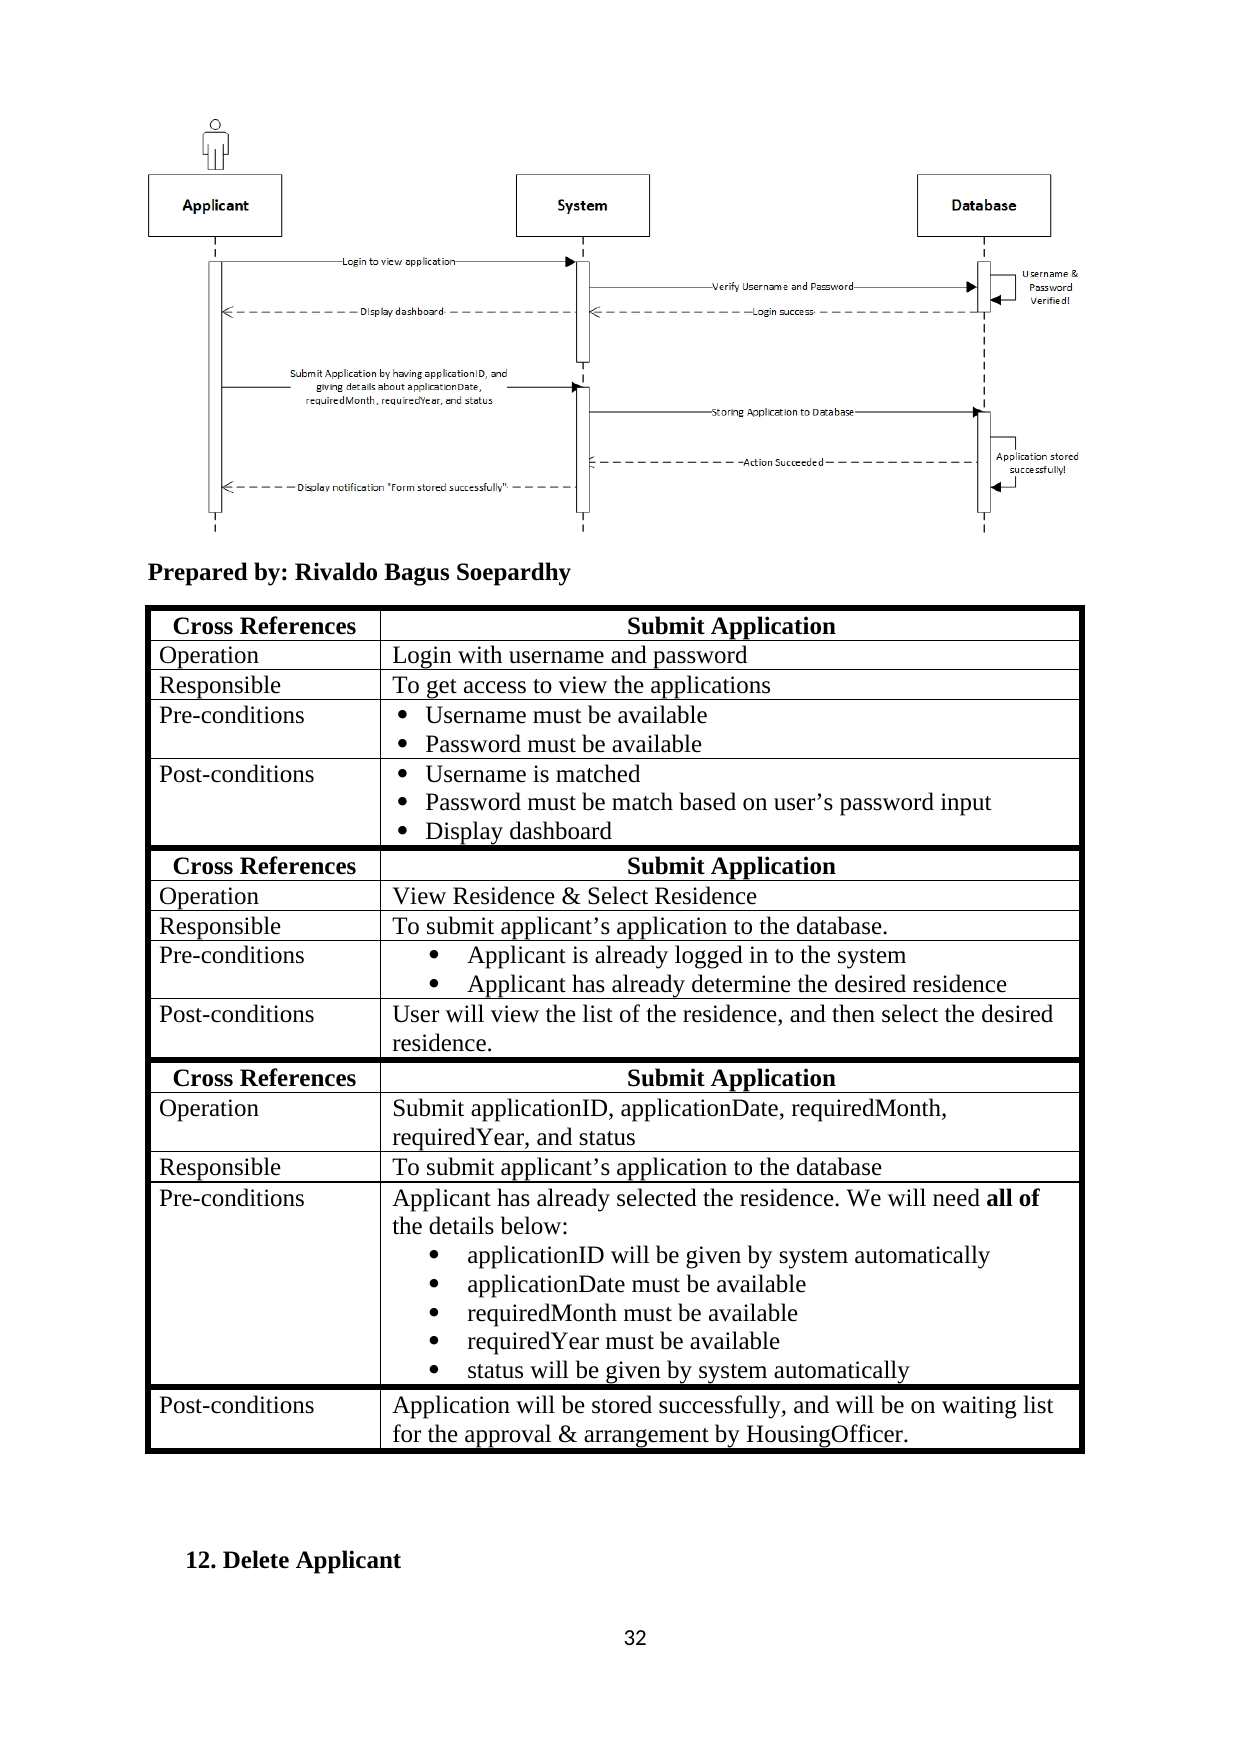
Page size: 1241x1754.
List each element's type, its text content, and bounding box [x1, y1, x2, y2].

table_cell Post-conditions [151, 759, 380, 845]
table_cell Submit applicationID, applicationDate, requiredMonth, requiredYear, and status [381, 1093, 1079, 1151]
table_cell To submit applicant’s application to the database. [381, 911, 1079, 939]
table_cell Pre-conditions [151, 941, 380, 998]
table_cell Applicant is already logged in to the system Applicant has already determine the desired residence [381, 941, 1079, 998]
table_cell Username is matched Password must be match based on user’s password input Display dashboard [381, 759, 1079, 845]
table_cell Post-conditions [151, 999, 380, 1057]
table_cell Username must be available Password must be available [381, 700, 1079, 758]
table_cell Submit Application [381, 851, 1079, 880]
text Prepared by: Rivaldo Bagus Soepardhy [148, 557, 1122, 586]
table_cell Responsible [151, 911, 380, 939]
table_cell Operation [151, 641, 380, 669]
table_cell Cross References [151, 1063, 380, 1092]
table_cell Operation [151, 1093, 380, 1151]
table_cell Responsible [151, 1152, 380, 1181]
table_cell Login with username and password [381, 641, 1079, 669]
table_cell User will view the list of the residence, and then select the desired residence. [381, 999, 1079, 1057]
table_cell Application will be stored successfully, and will be on waiting list for the approval & arrangement by HousingOfficer. [381, 1390, 1079, 1448]
table_cell Submit Application [381, 1063, 1079, 1092]
table_cell Pre-conditions [151, 700, 380, 758]
table_cell View Residence & Select Residence [381, 881, 1079, 910]
table_cell To get access to view the applications [381, 670, 1079, 699]
table_header Submit Application [381, 611, 1079, 639]
table_cell Pre-conditions [151, 1183, 380, 1384]
table_cell Cross References [151, 851, 380, 880]
table_cell Responsible [151, 670, 380, 699]
table_cell Applicant has already selected the residence. We will need all of the details below: applicationID will be given by system automatically applicationDate must be available requiredMonth must be available requiredYear must be available status will be given by system automatically [381, 1183, 1079, 1384]
table_cell Operation [151, 881, 380, 910]
picture [147, 118, 1088, 538]
table_cell To submit applicant’s application to the database [381, 1152, 1079, 1181]
list Delete Applicant [185, 1545, 1122, 1574]
table_header Cross References [151, 611, 380, 639]
table_cell Post-conditions [151, 1390, 380, 1448]
